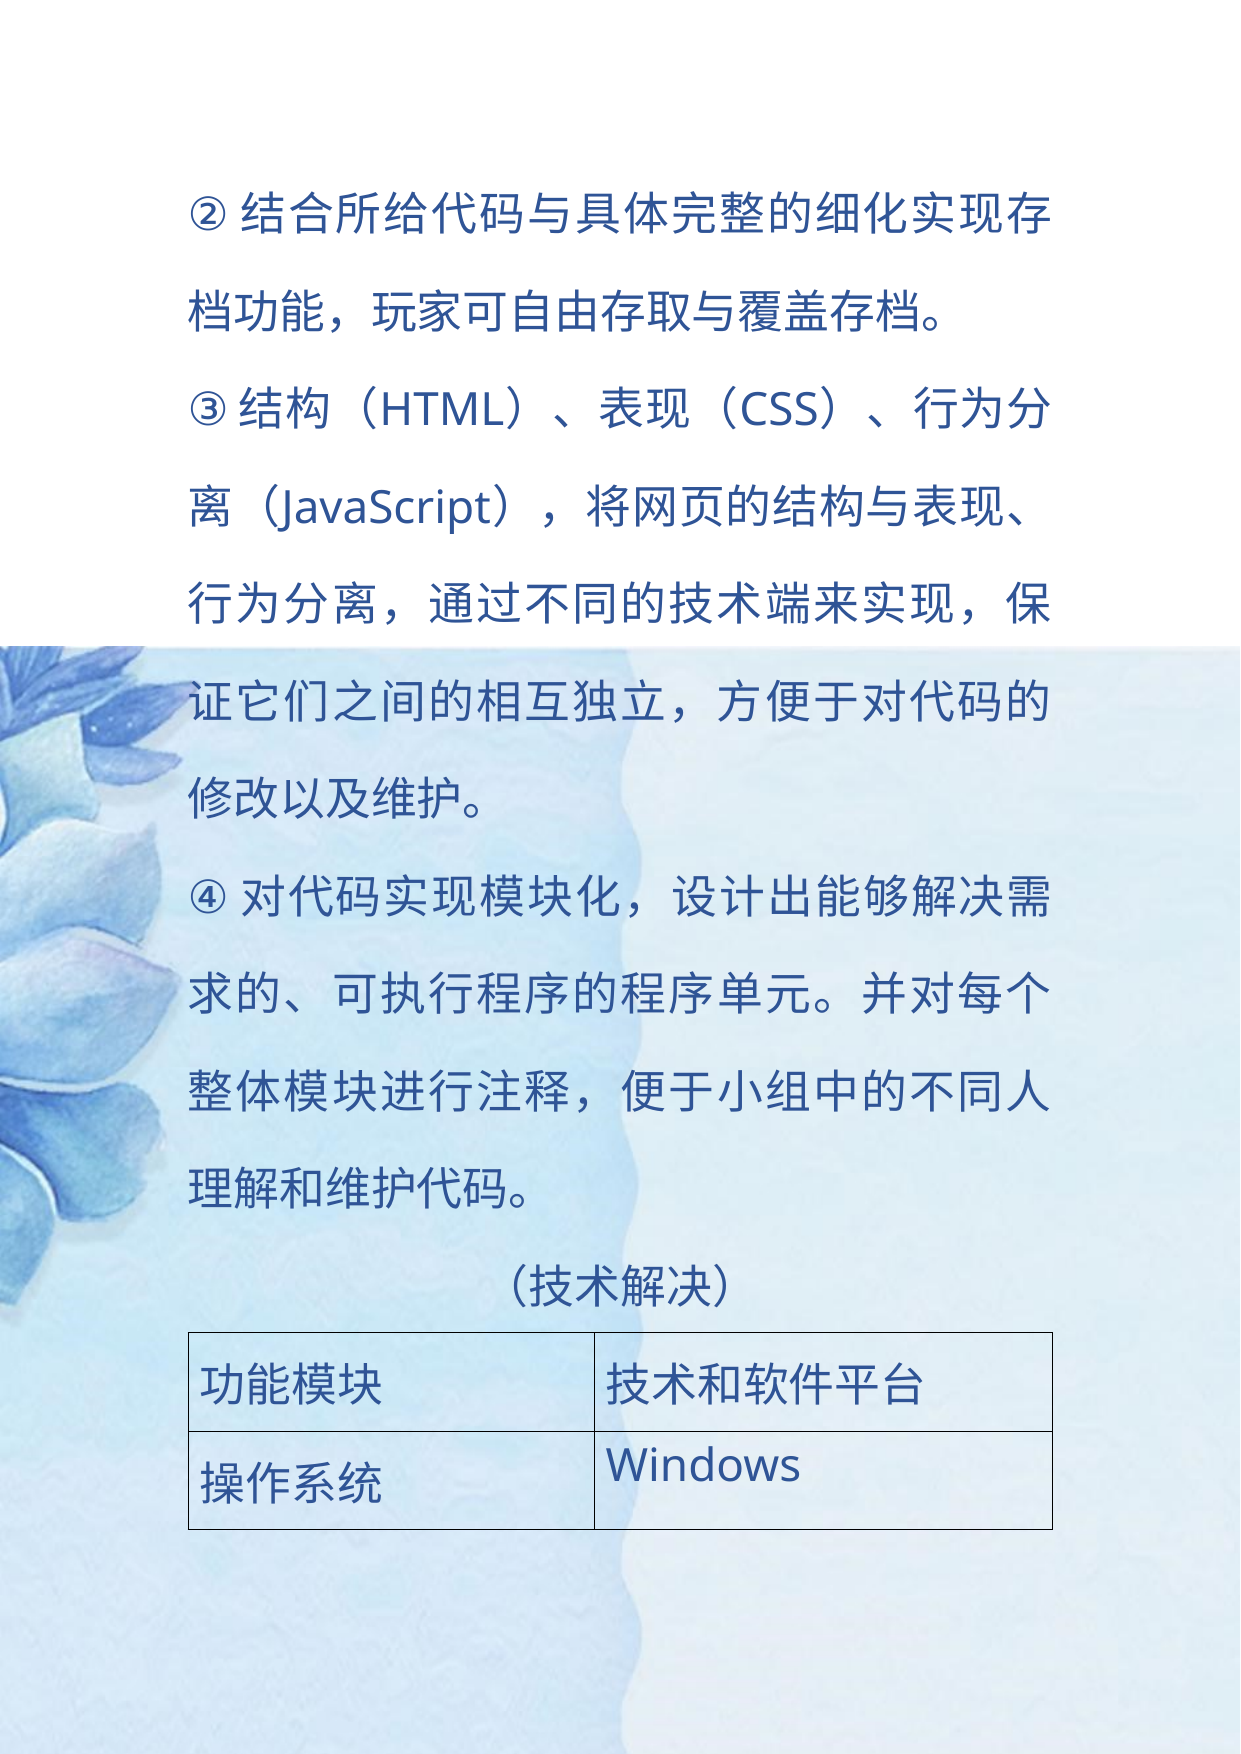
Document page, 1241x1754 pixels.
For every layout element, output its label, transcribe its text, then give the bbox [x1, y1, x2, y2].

table_cell Windows [595, 1432, 1052, 1529]
table_header 技术和软件平台 [595, 1333, 1052, 1431]
table_cell 操作系统 [189, 1432, 594, 1529]
picture [0, 646, 1241, 1754]
text ③结构（HTML）、表现（CSS）、行为分离（JavaScript），将网页的结构与表现、行为分离，通过不同的技术端来实现，保证它们之间的相互独立，方便于对代码的修改以及维护。 [187, 357, 1053, 844]
text ④对代码实现模块化，设计出能够解决需求的、可执行程序的程序单元。并对每个整体模块进行注释，便于小组中的不同人理解和维护代码。 [187, 844, 1053, 1234]
table_header 功能模块 [189, 1333, 594, 1431]
text （技术解决） [187, 1234, 1053, 1332]
text ②结合所给代码与具体完整的细化实现存档功能，玩家可自由存取与覆盖存档。 [187, 162, 1053, 357]
